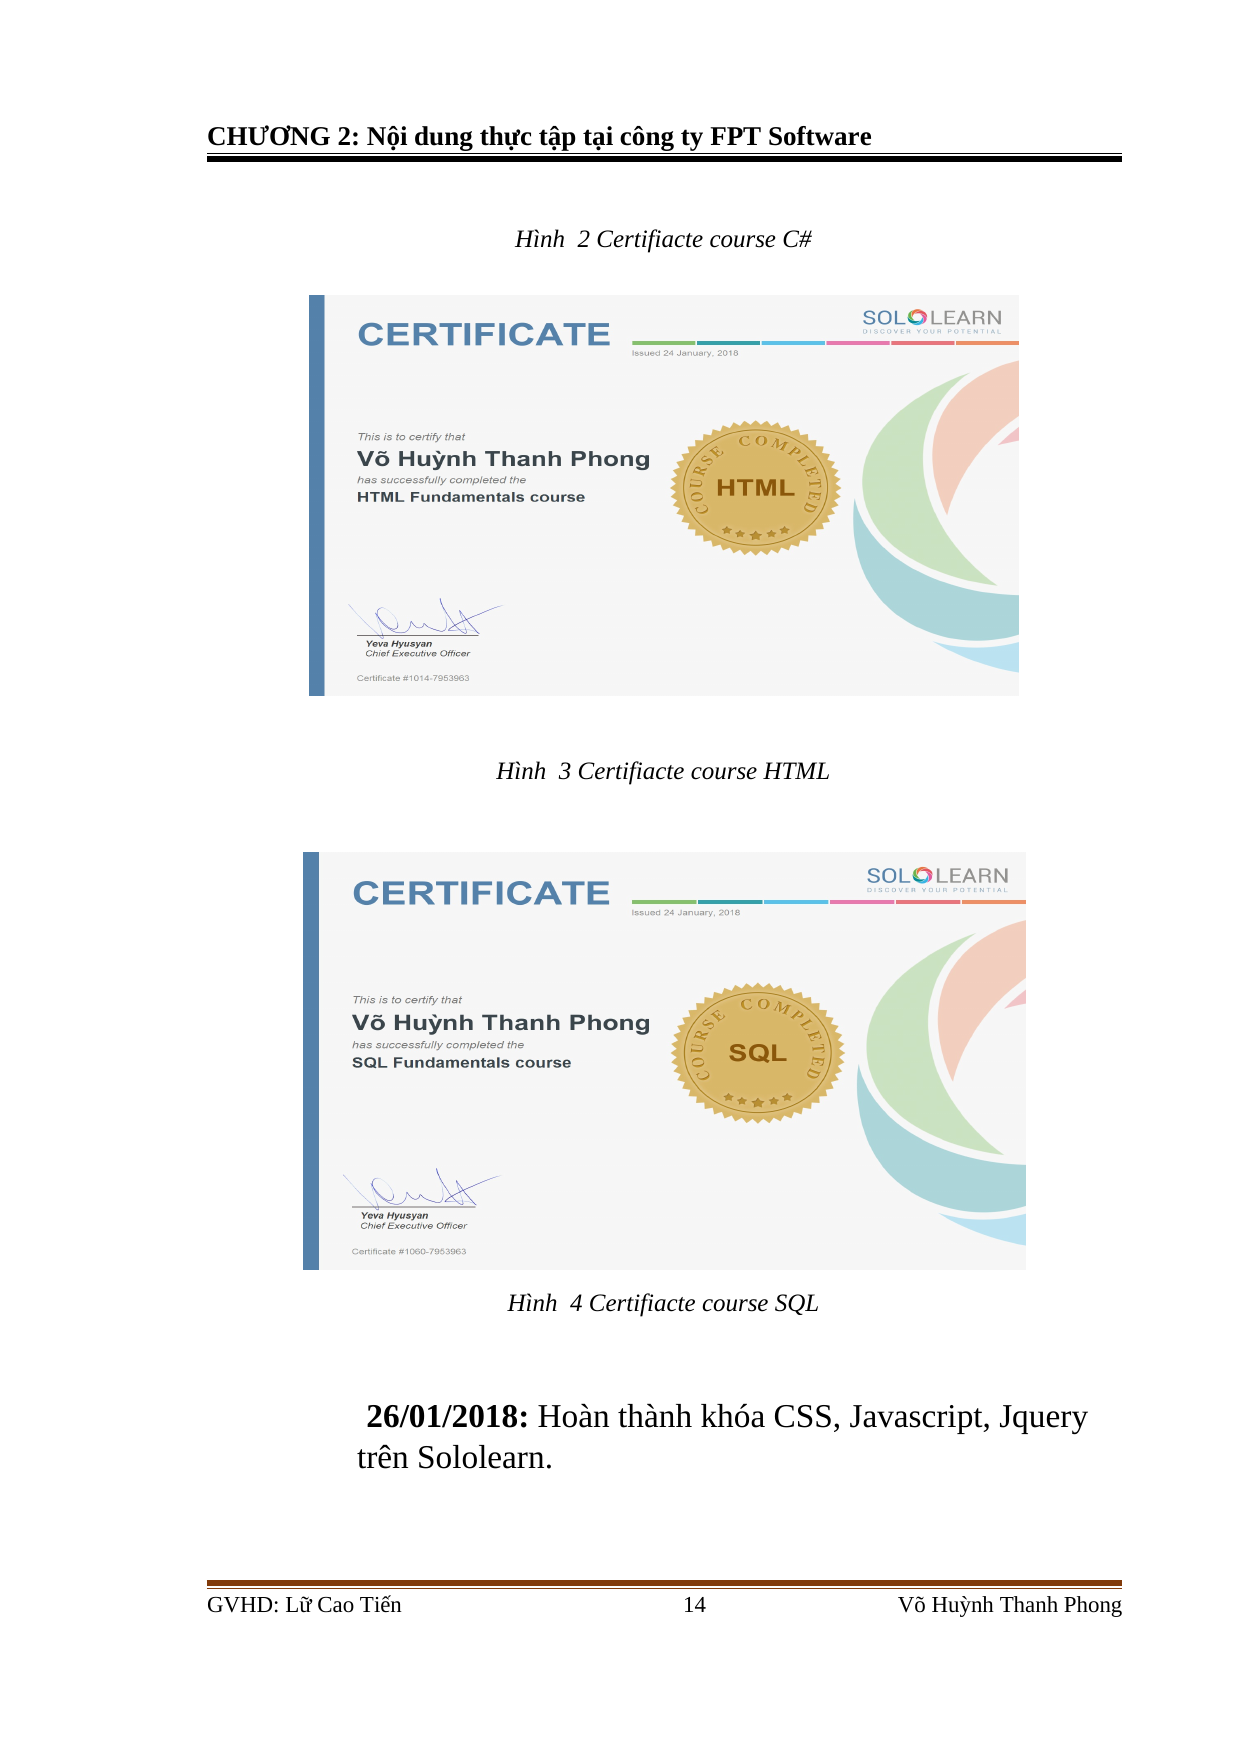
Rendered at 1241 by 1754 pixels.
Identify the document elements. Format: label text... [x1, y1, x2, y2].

list 26/01/2018: Hoàn thành khóa CSS, Javascript, Jquery trên Sololearn. [357, 1396, 1122, 1476]
picture [303, 852, 1026, 1270]
picture [309, 295, 1019, 696]
text Hình 2 Certifiacte course C# [207, 224, 1122, 252]
